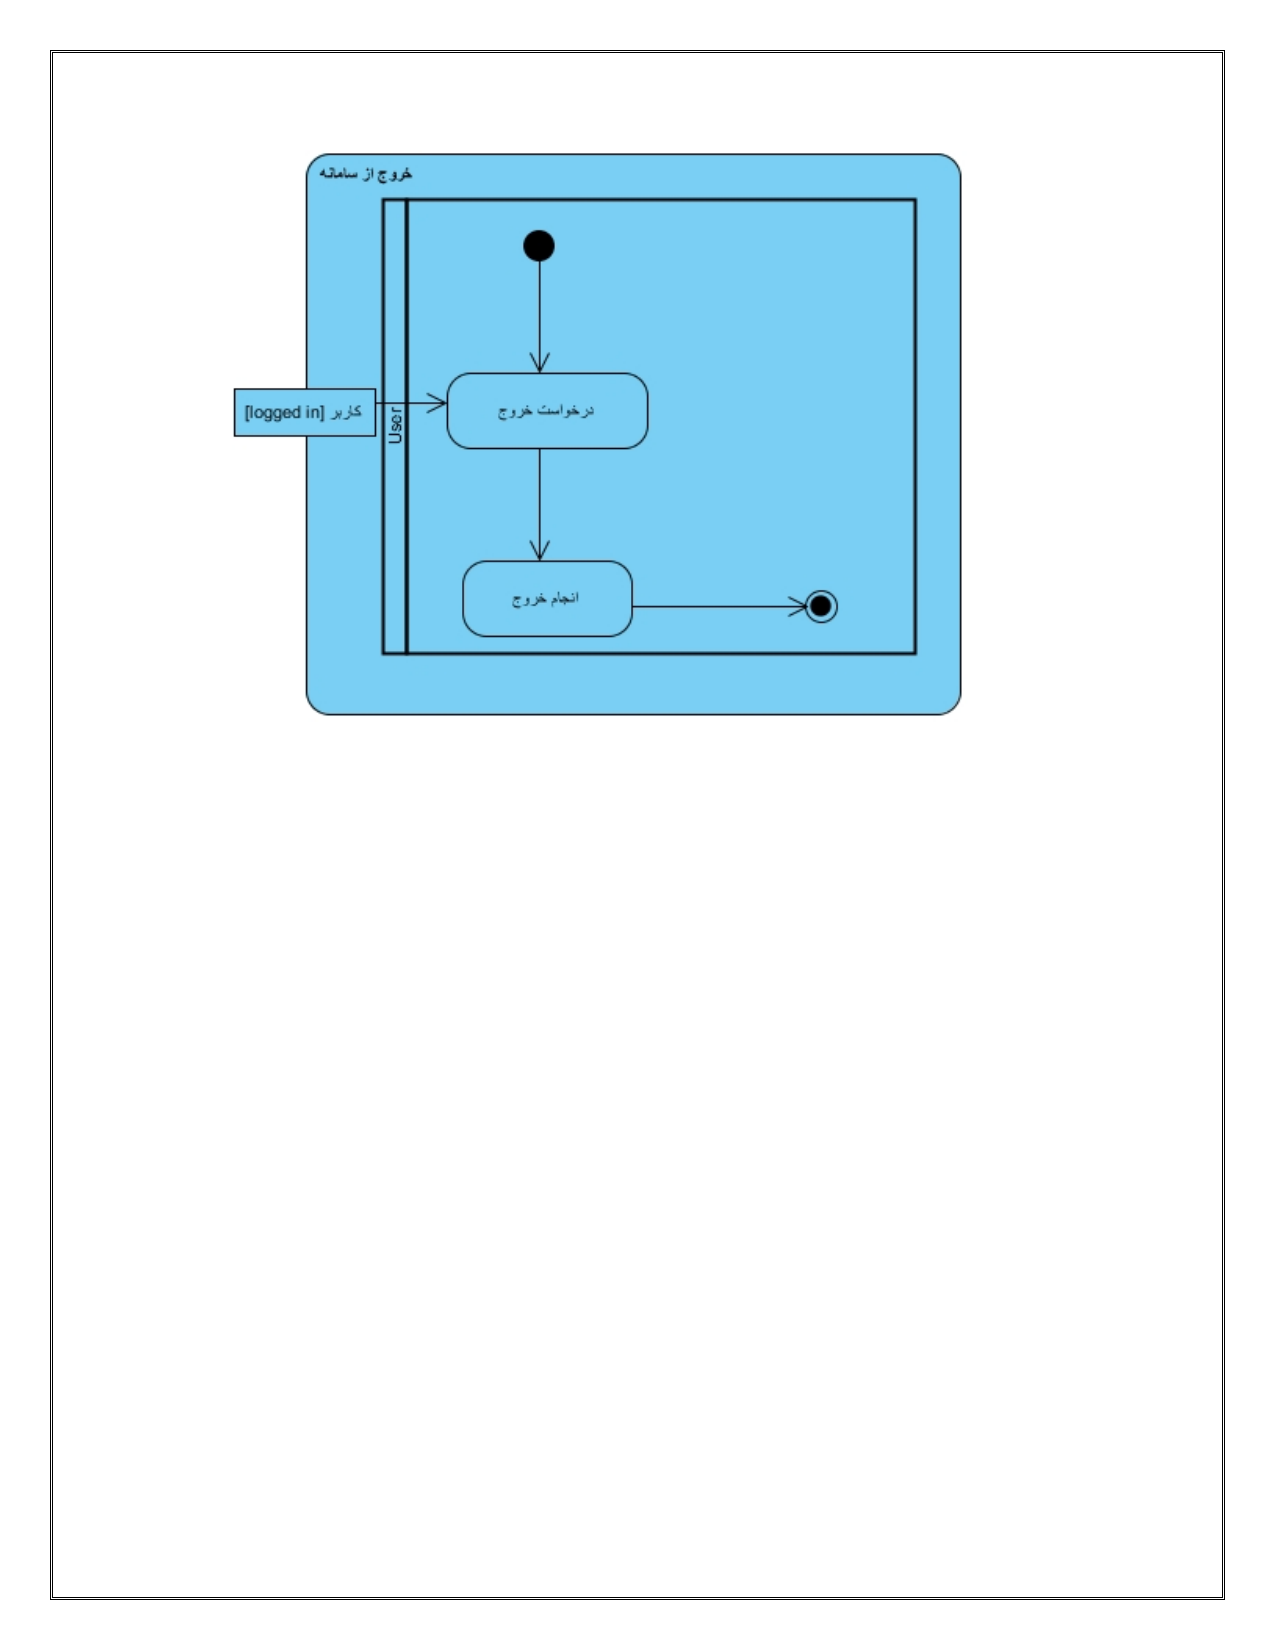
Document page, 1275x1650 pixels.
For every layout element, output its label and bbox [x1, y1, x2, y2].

picture [231, 150, 968, 722]
